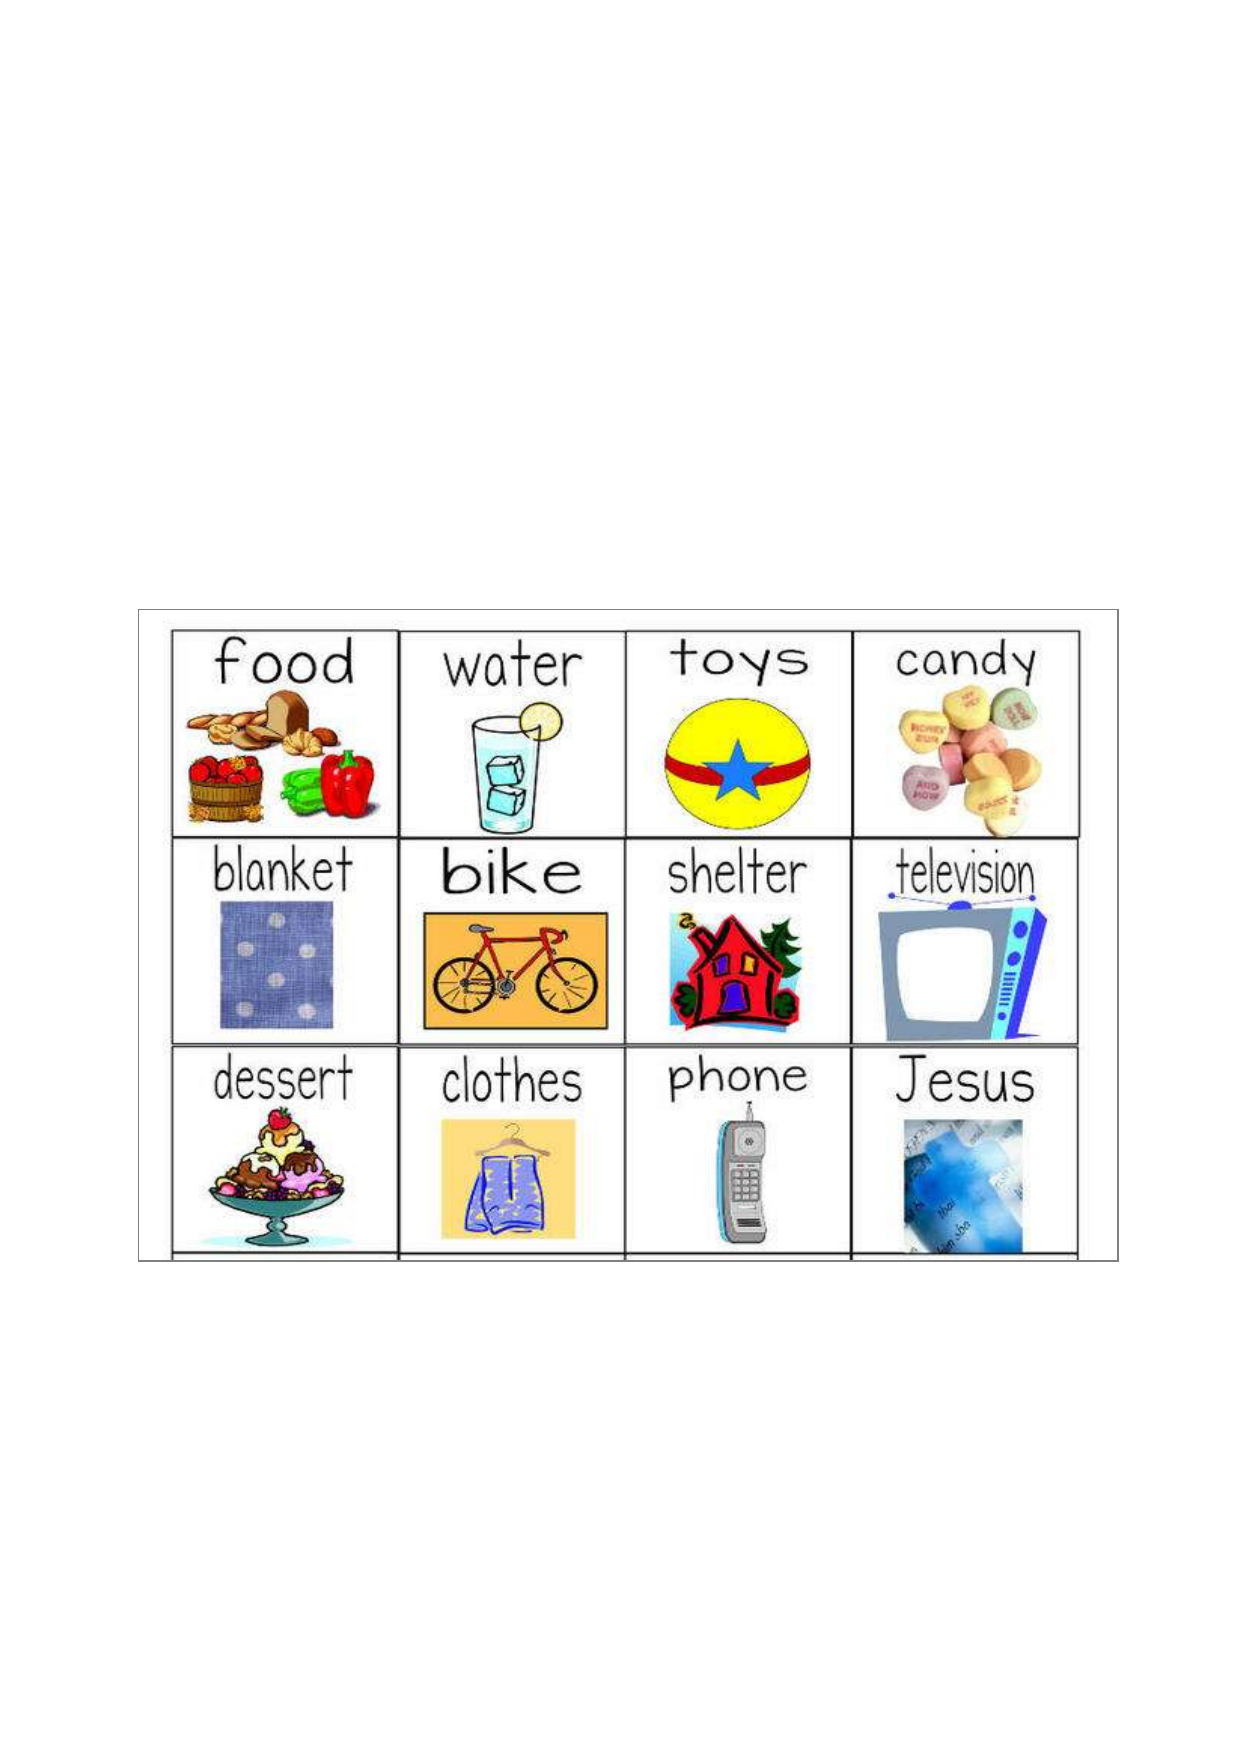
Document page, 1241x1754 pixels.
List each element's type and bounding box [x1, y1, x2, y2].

picture [139, 610, 1117, 1260]
